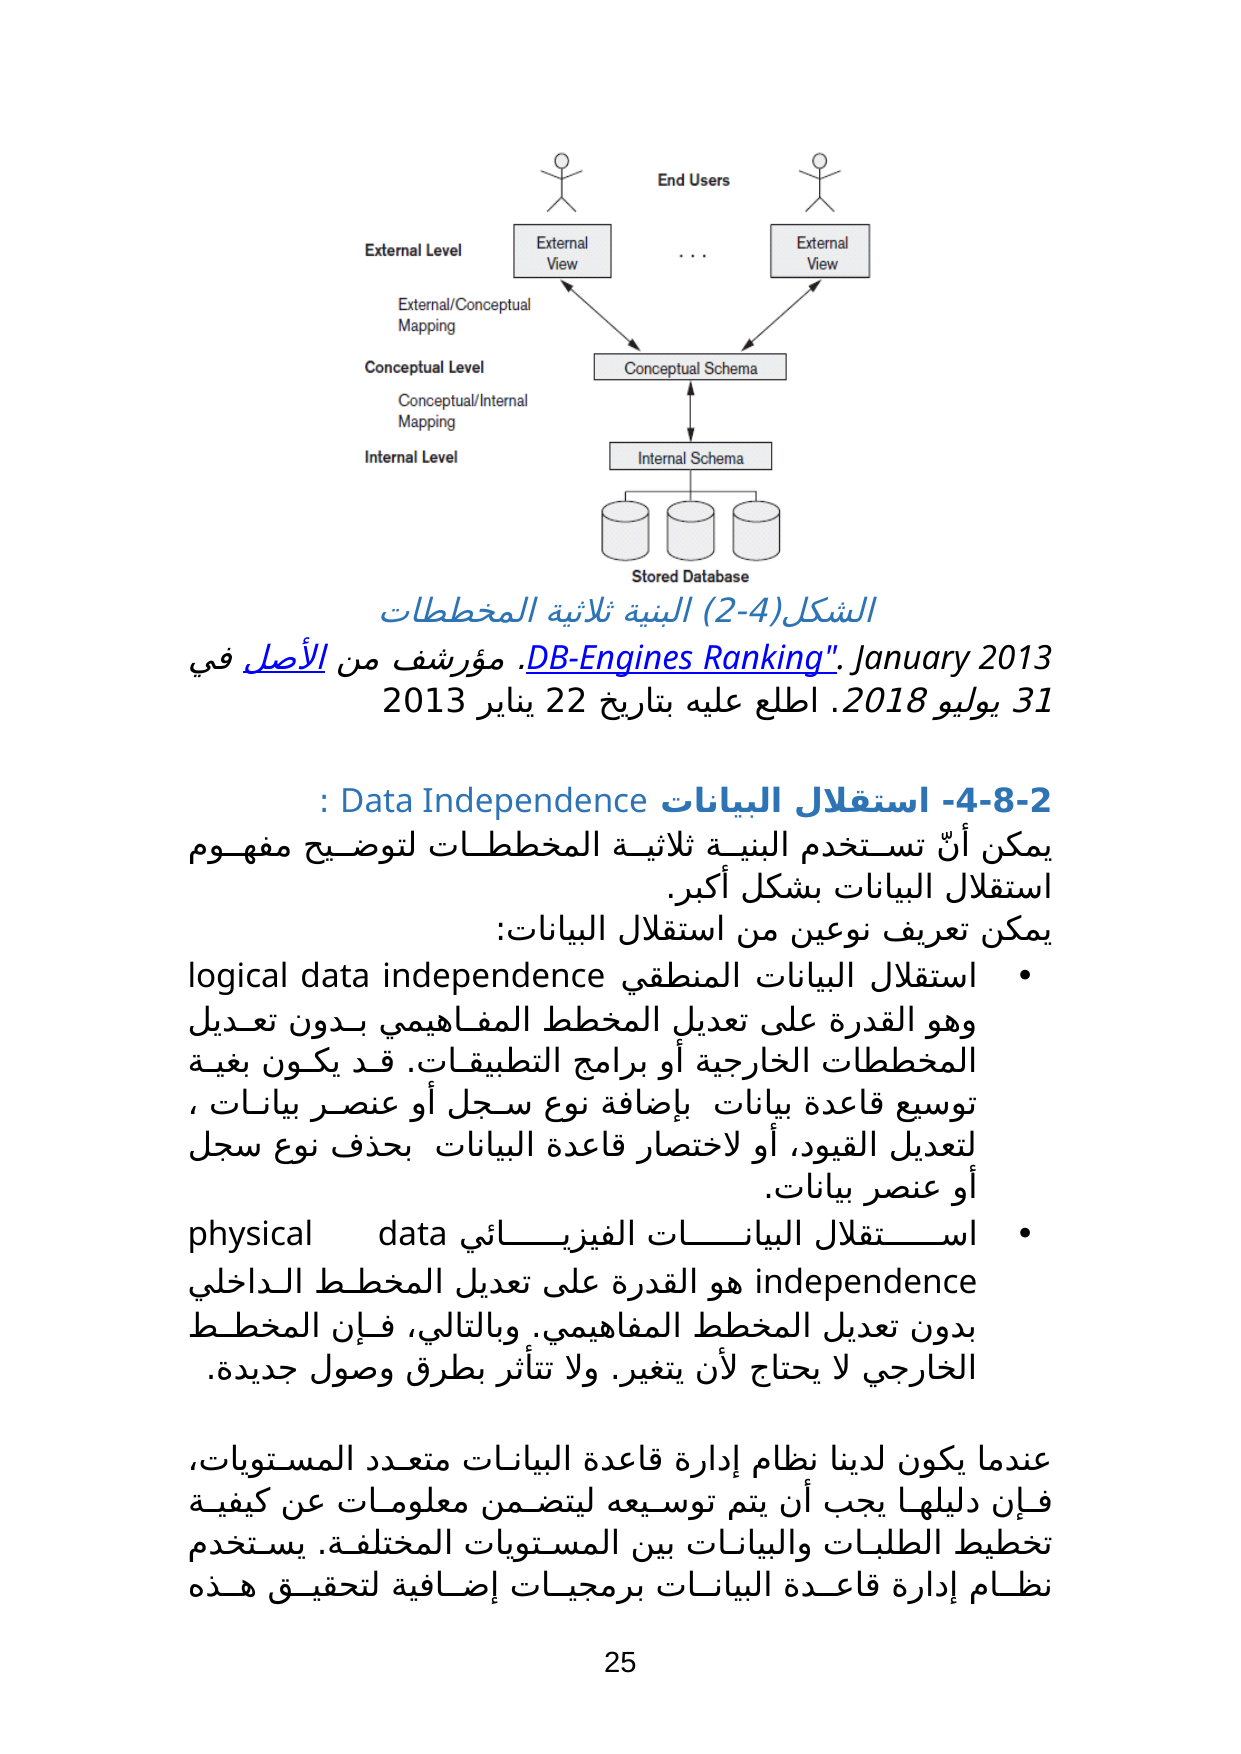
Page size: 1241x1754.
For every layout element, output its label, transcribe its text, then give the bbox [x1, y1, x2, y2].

list استقلال البيانات الفيزيائي physical data independence هو القدرة على تعديل المخطط الداخلي بدون تعديل المخطط المفاهيمي. وبالتالي، فإن المخطط الخارجي لا يحتاج لأن يتغير. ولا تتأثر بطرق وصول جديدة. [187, 1209, 1015, 1387]
subtitle الشكل(4-2) البنية ثلاثية المخططات [187, 592, 1053, 631]
picture [364, 150, 875, 586]
text DB-Engines Ranking". January 2013. مؤرشف من الأصل في 31 يوليو 2018. اطلع عليه بتاريخ 22 يناير 2013 [187, 633, 1053, 721]
subtitle 4-8-2- استقلال البيانات Data Independence : [187, 777, 1053, 822]
text يمكن أنّ تستخدم البنية ثلاثية المخططات لتوضيح مفهوم استقلال البيانات بشكل أكبر. [187, 826, 1053, 907]
text يمكن تعريف نوعين من استقلال البيانات: [187, 910, 1053, 948]
list استقلال البيانات المنطقي logical data independence وهو القدرة على تعديل المخطط المفاهيمي بدون تعديل المخططات الخارجية أو برامج التطبيقات. قد يكون بغية توسيع قاعدة بيانات بإضافة نوع سجل أو عنصر بيانات ، لتعديل القيود، أو لاختصار قاعدة البيانات بحذف نوع سجل أو عنصر بيانات. [187, 952, 1015, 1206]
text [187, 1439, 1053, 1604]
